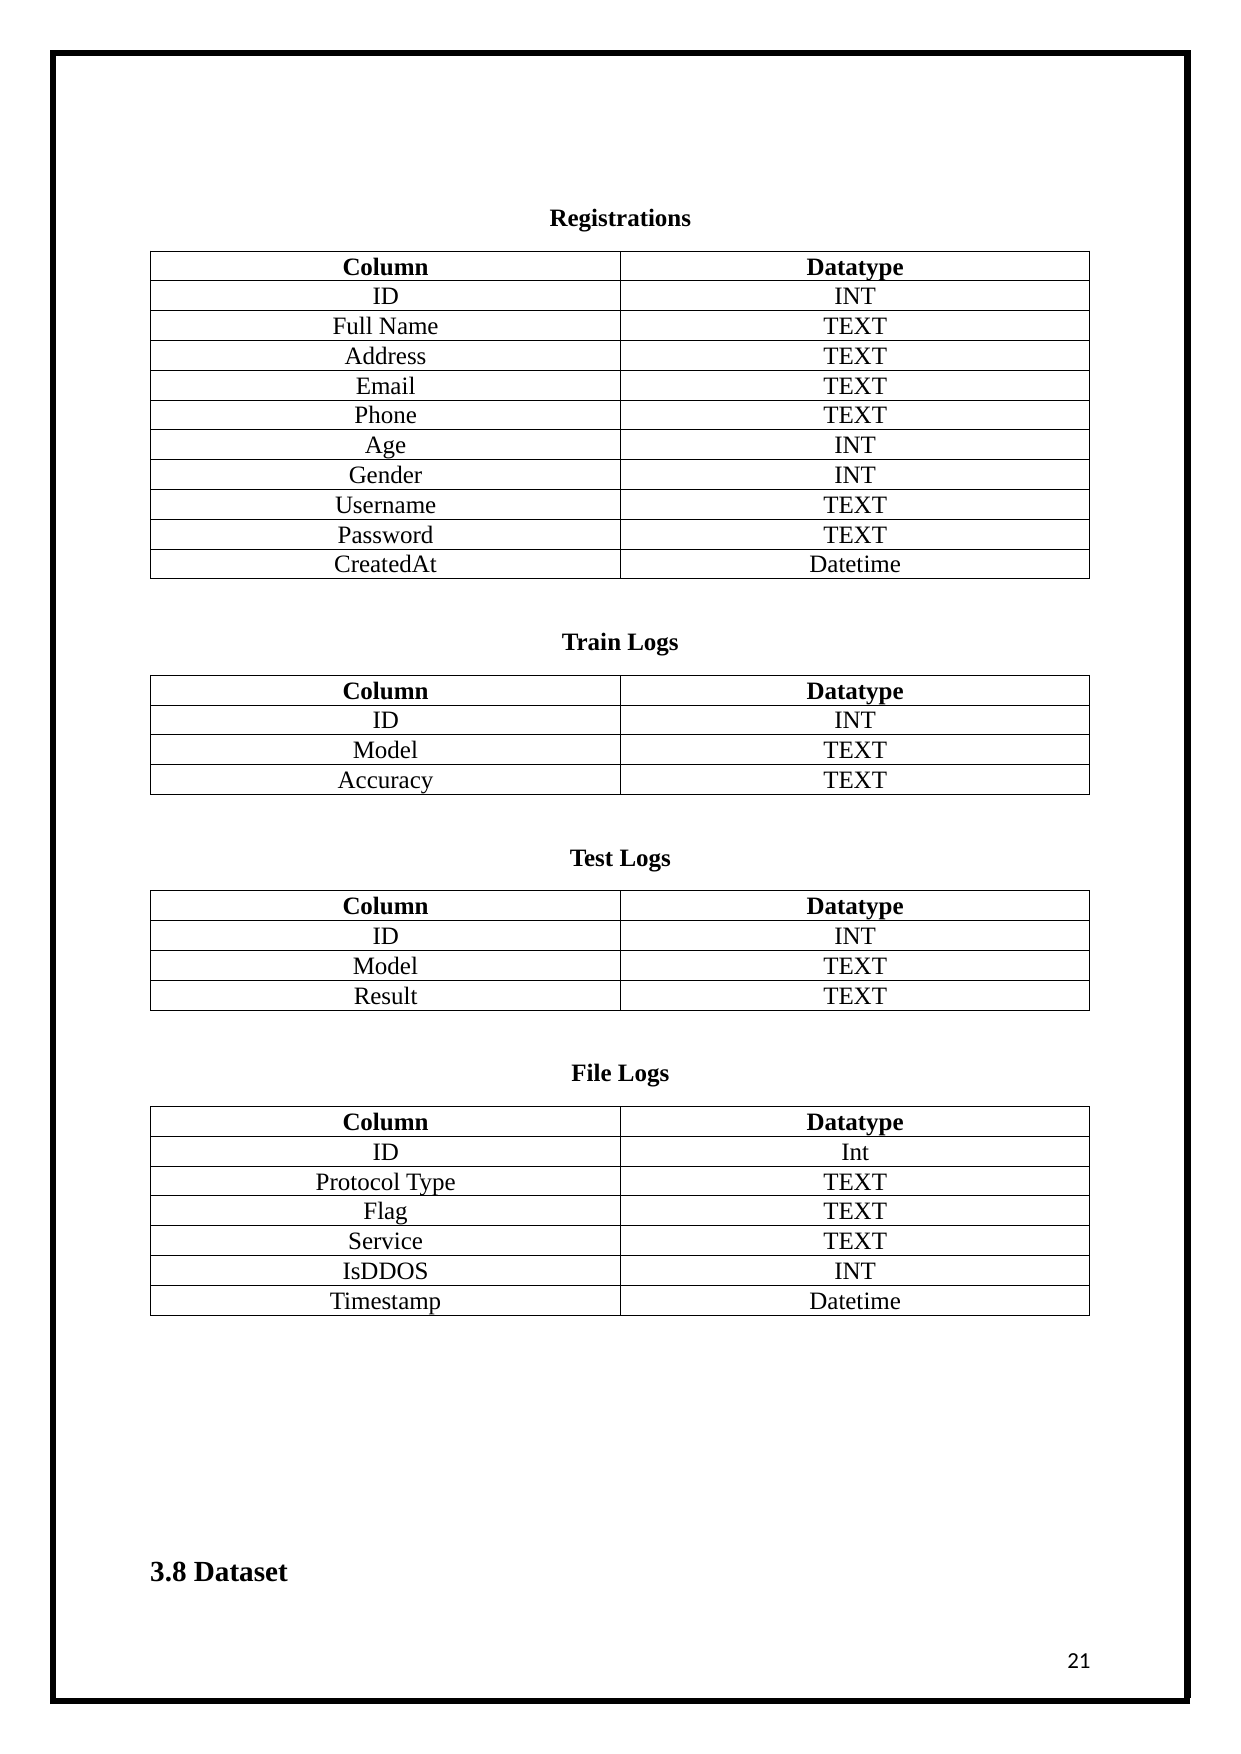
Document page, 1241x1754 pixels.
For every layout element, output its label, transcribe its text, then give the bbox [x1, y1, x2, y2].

table_cell INT [621, 706, 1089, 734]
table_cell ID [151, 706, 620, 734]
table_cell Username [151, 490, 620, 519]
text Registrations [150, 203, 1090, 232]
table_cell Accuracy [151, 765, 620, 794]
table_header Datatype [621, 676, 1089, 704]
table_cell INT [621, 430, 1089, 459]
text Train Logs [150, 627, 1090, 656]
table_cell TEXT [621, 765, 1089, 794]
table_cell IsDDOS [151, 1256, 620, 1285]
table_cell Gender [151, 460, 620, 489]
table_cell Model [151, 735, 620, 764]
table_cell Age [151, 430, 620, 459]
table_header Column [151, 891, 620, 920]
table_header Column [151, 676, 620, 704]
table_cell Password [151, 520, 620, 548]
table_cell Result [151, 981, 620, 1009]
table_cell Datetime [621, 550, 1089, 578]
table_cell CreatedAt [151, 550, 620, 578]
table_cell Address [151, 341, 620, 370]
table_header Datatype [621, 891, 1089, 920]
table_cell ID [151, 281, 620, 310]
table_cell TEXT [621, 520, 1089, 548]
table_cell Service [151, 1226, 620, 1255]
table_header Datatype [621, 1107, 1089, 1136]
table_cell Email [151, 371, 620, 399]
table_cell TEXT [621, 735, 1089, 764]
table_cell TEXT [621, 311, 1089, 340]
table_cell TEXT [621, 490, 1089, 519]
table_cell INT [621, 460, 1089, 489]
table_cell TEXT [621, 981, 1089, 1009]
table_cell Datetime [621, 1286, 1089, 1314]
table_cell TEXT [621, 341, 1089, 370]
table_cell INT [621, 281, 1089, 310]
table_cell Full Name [151, 311, 620, 340]
table_cell TEXT [621, 1167, 1089, 1195]
table_header Column [151, 1107, 620, 1136]
table_cell INT [621, 1256, 1089, 1285]
table_cell ID [151, 921, 620, 950]
table_cell Protocol Type [151, 1167, 620, 1195]
text 3.8 Dataset [150, 1554, 1090, 1588]
table_header Datatype [621, 252, 1089, 280]
table_cell Model [151, 951, 620, 980]
table_cell INT [621, 921, 1089, 950]
table_cell TEXT [621, 1226, 1089, 1255]
table_cell Int [621, 1137, 1089, 1166]
table_header Column [151, 252, 620, 280]
table_cell TEXT [621, 1196, 1089, 1225]
text File Logs [150, 1058, 1090, 1087]
table_cell Flag [151, 1196, 620, 1225]
text Test Logs [150, 843, 1090, 871]
table_cell TEXT [621, 371, 1089, 399]
table_cell TEXT [621, 401, 1089, 429]
table_cell Timestamp [151, 1286, 620, 1314]
table_cell Phone [151, 401, 620, 429]
table_cell ID [151, 1137, 620, 1166]
table_cell TEXT [621, 951, 1089, 980]
